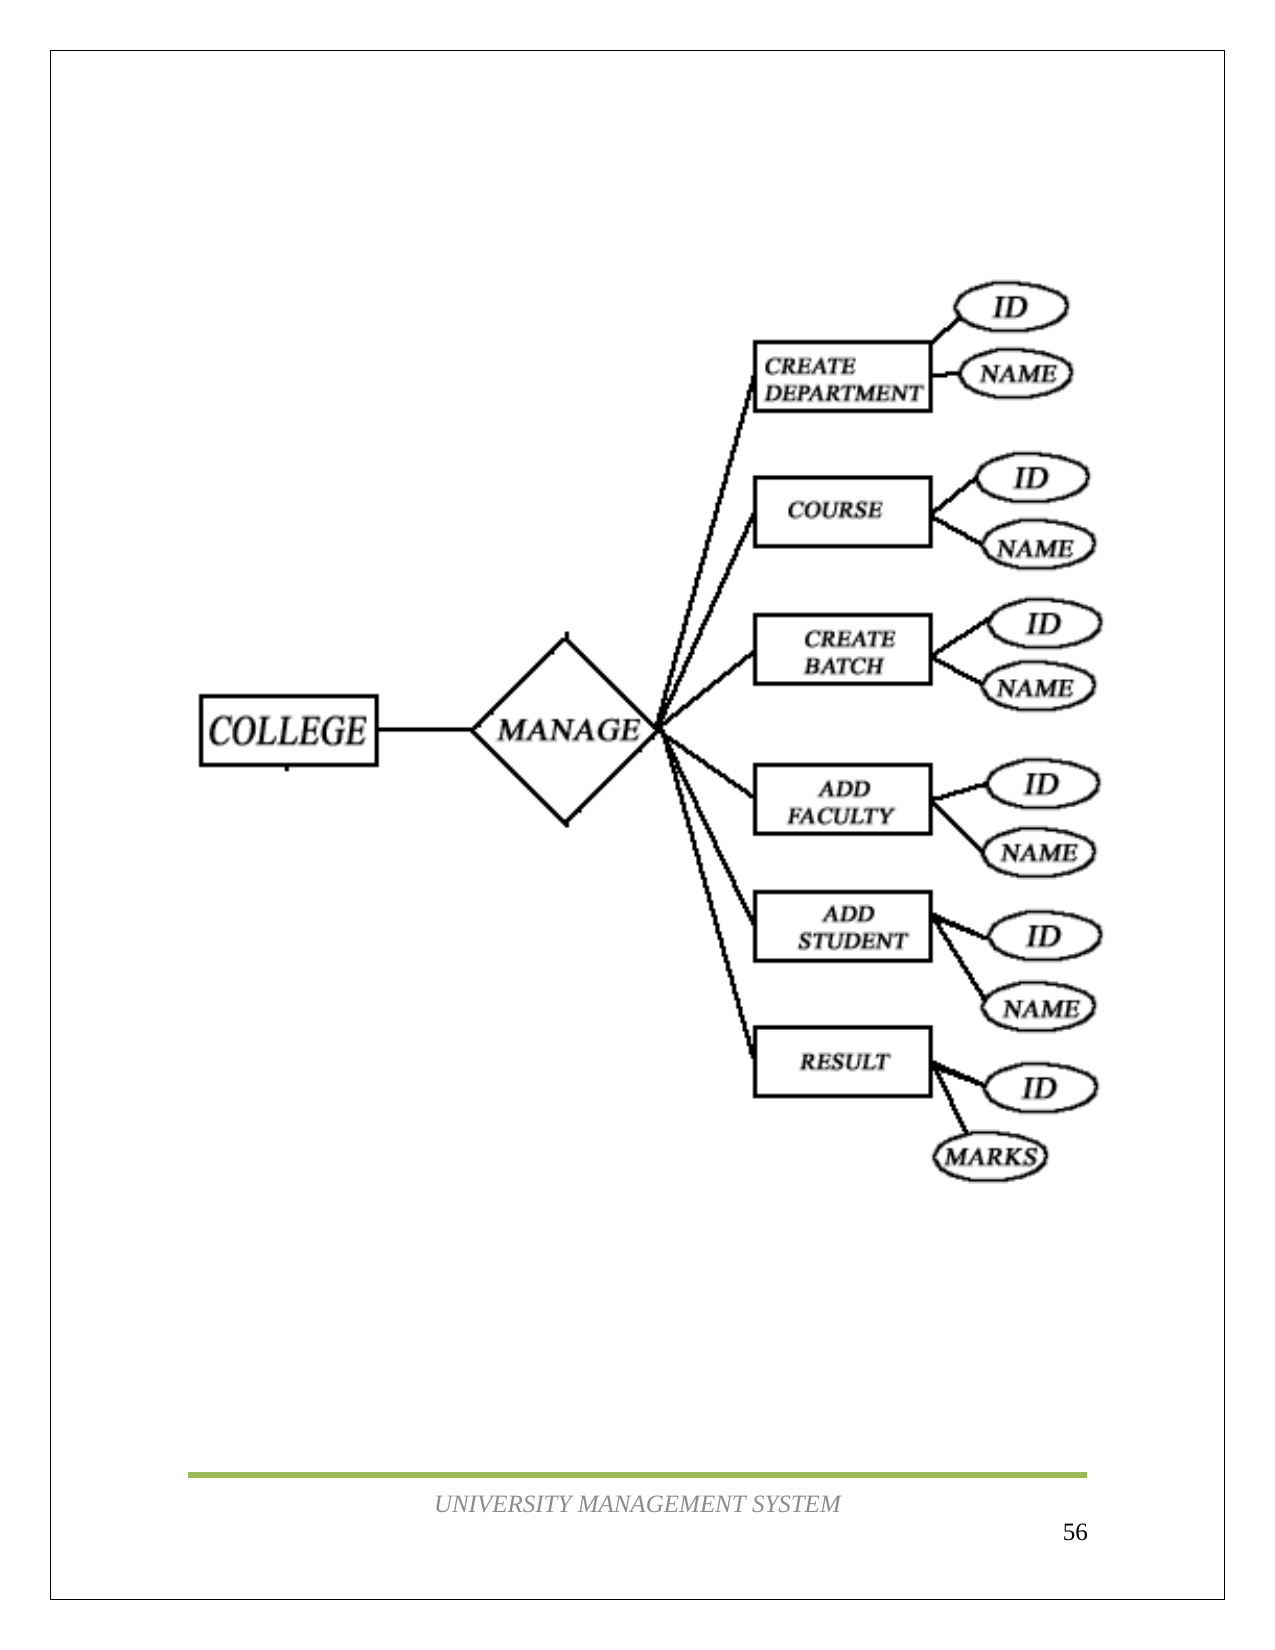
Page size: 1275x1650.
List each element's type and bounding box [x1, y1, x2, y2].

picture [187, 150, 1157, 1232]
